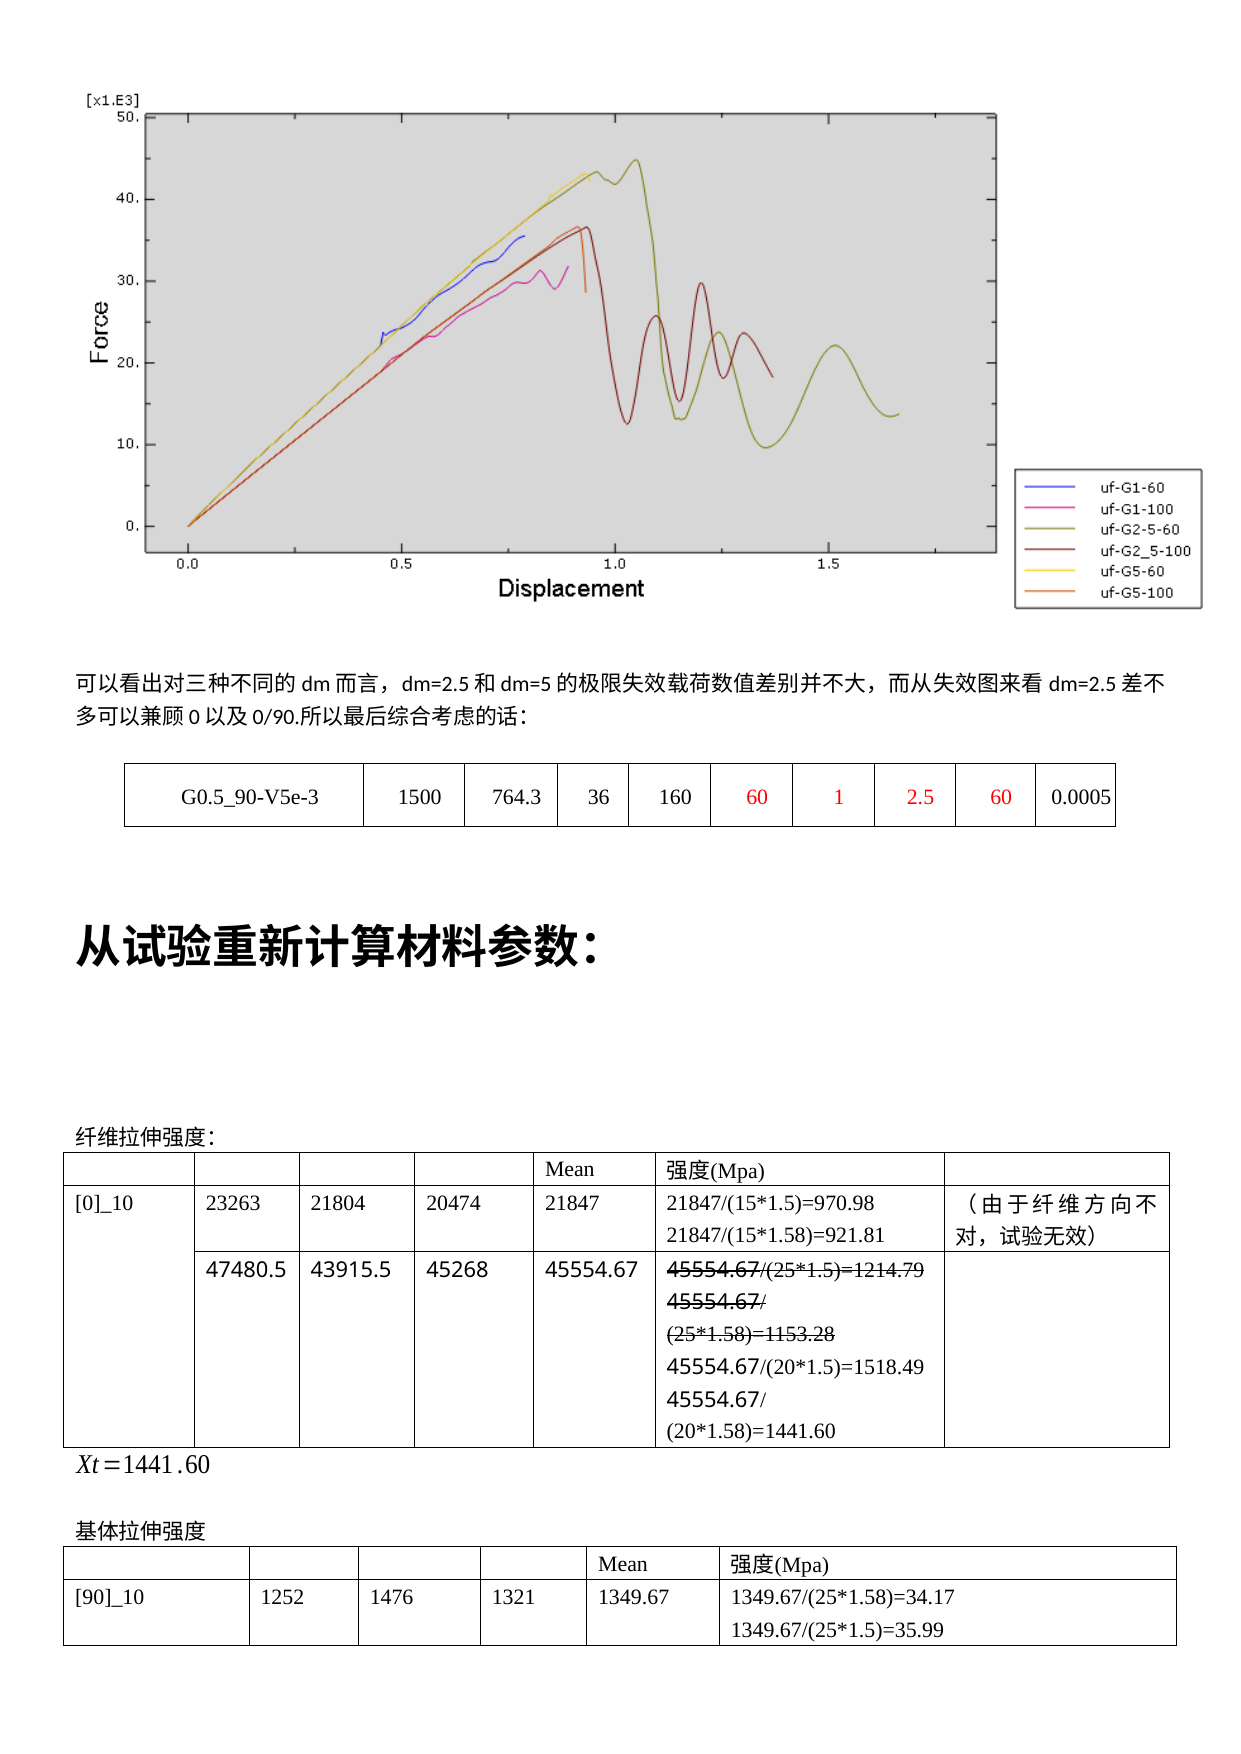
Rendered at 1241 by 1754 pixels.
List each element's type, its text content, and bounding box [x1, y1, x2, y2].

table_header [945, 1153, 1169, 1185]
table_header 60 [956, 764, 1035, 826]
table_cell 45554.67/(25*1.5)=1214.79 45554.67/(25*1.58)=1153.28 45554.67/(20*1.5)=1518.49 45554.67/(20*1.58)=1441.60 [656, 1252, 944, 1447]
table_header G0.5_90-V5e-3 [125, 764, 363, 826]
picture [75, 80, 1208, 622]
table_header 0.0005 [1036, 764, 1115, 826]
table_header [64, 1547, 249, 1579]
table_header 强度(Mpa) [656, 1153, 944, 1185]
table_cell [90]_10 [64, 1580, 249, 1645]
text 可以看出对三种不同的dm而言，dm=2.5和dm=5的极限失效载荷数值差别并不大，而从失效图来看dm=2.5差不多可以兼顾0以及0/90.所以最后综合考虑的话： [75, 666, 1165, 731]
table_cell 21847 [534, 1186, 655, 1251]
table_cell 43915.5 [300, 1252, 414, 1447]
table_header Mean [534, 1153, 655, 1185]
table_header 36 [558, 764, 628, 826]
table_cell 1321 [481, 1580, 586, 1645]
table_header 1 [793, 764, 874, 826]
table_cell 1252 [250, 1580, 358, 1645]
table_cell [945, 1252, 1169, 1447]
table_header Mean [587, 1547, 719, 1579]
table_header [250, 1547, 358, 1579]
table_cell （由于纤维方向不对，试验无效） [945, 1186, 1169, 1251]
table_cell 45268 [415, 1252, 533, 1447]
table_cell 47480.5 [195, 1252, 299, 1447]
table_header [300, 1153, 414, 1185]
table_cell 21804 [300, 1186, 414, 1251]
table_header 764.3 [465, 764, 557, 826]
table_header [481, 1547, 586, 1579]
table_cell 23263 [195, 1186, 299, 1251]
text 基体拉伸强度 [75, 1513, 1165, 1546]
table_cell 1349.67/(25*1.58)=34.17 1349.67/(25*1.5)=35.99 [720, 1580, 1176, 1645]
table_header [415, 1153, 533, 1185]
table_header 60 [711, 764, 792, 826]
table_header 1500 [364, 764, 464, 826]
table_header [195, 1153, 299, 1185]
table_header 强度(Mpa) [720, 1547, 1176, 1579]
table_cell 21847/(15*1.5)=970.98 21847/(15*1.58)=921.81 [656, 1186, 944, 1251]
table_header [64, 1153, 194, 1185]
subtitle 从试验重新计算材料参数： [75, 894, 1165, 992]
table_header [359, 1547, 480, 1579]
table_cell 1476 [359, 1580, 480, 1645]
table_header 160 [629, 764, 710, 826]
table_cell 1349.67 [587, 1580, 719, 1645]
table_cell 20474 [415, 1186, 533, 1251]
text 纤维拉伸强度： [75, 1119, 1165, 1152]
table_header 2.5 [875, 764, 955, 826]
table_cell 45554.67 [534, 1252, 655, 1447]
table_cell [0]_10 [64, 1186, 194, 1447]
